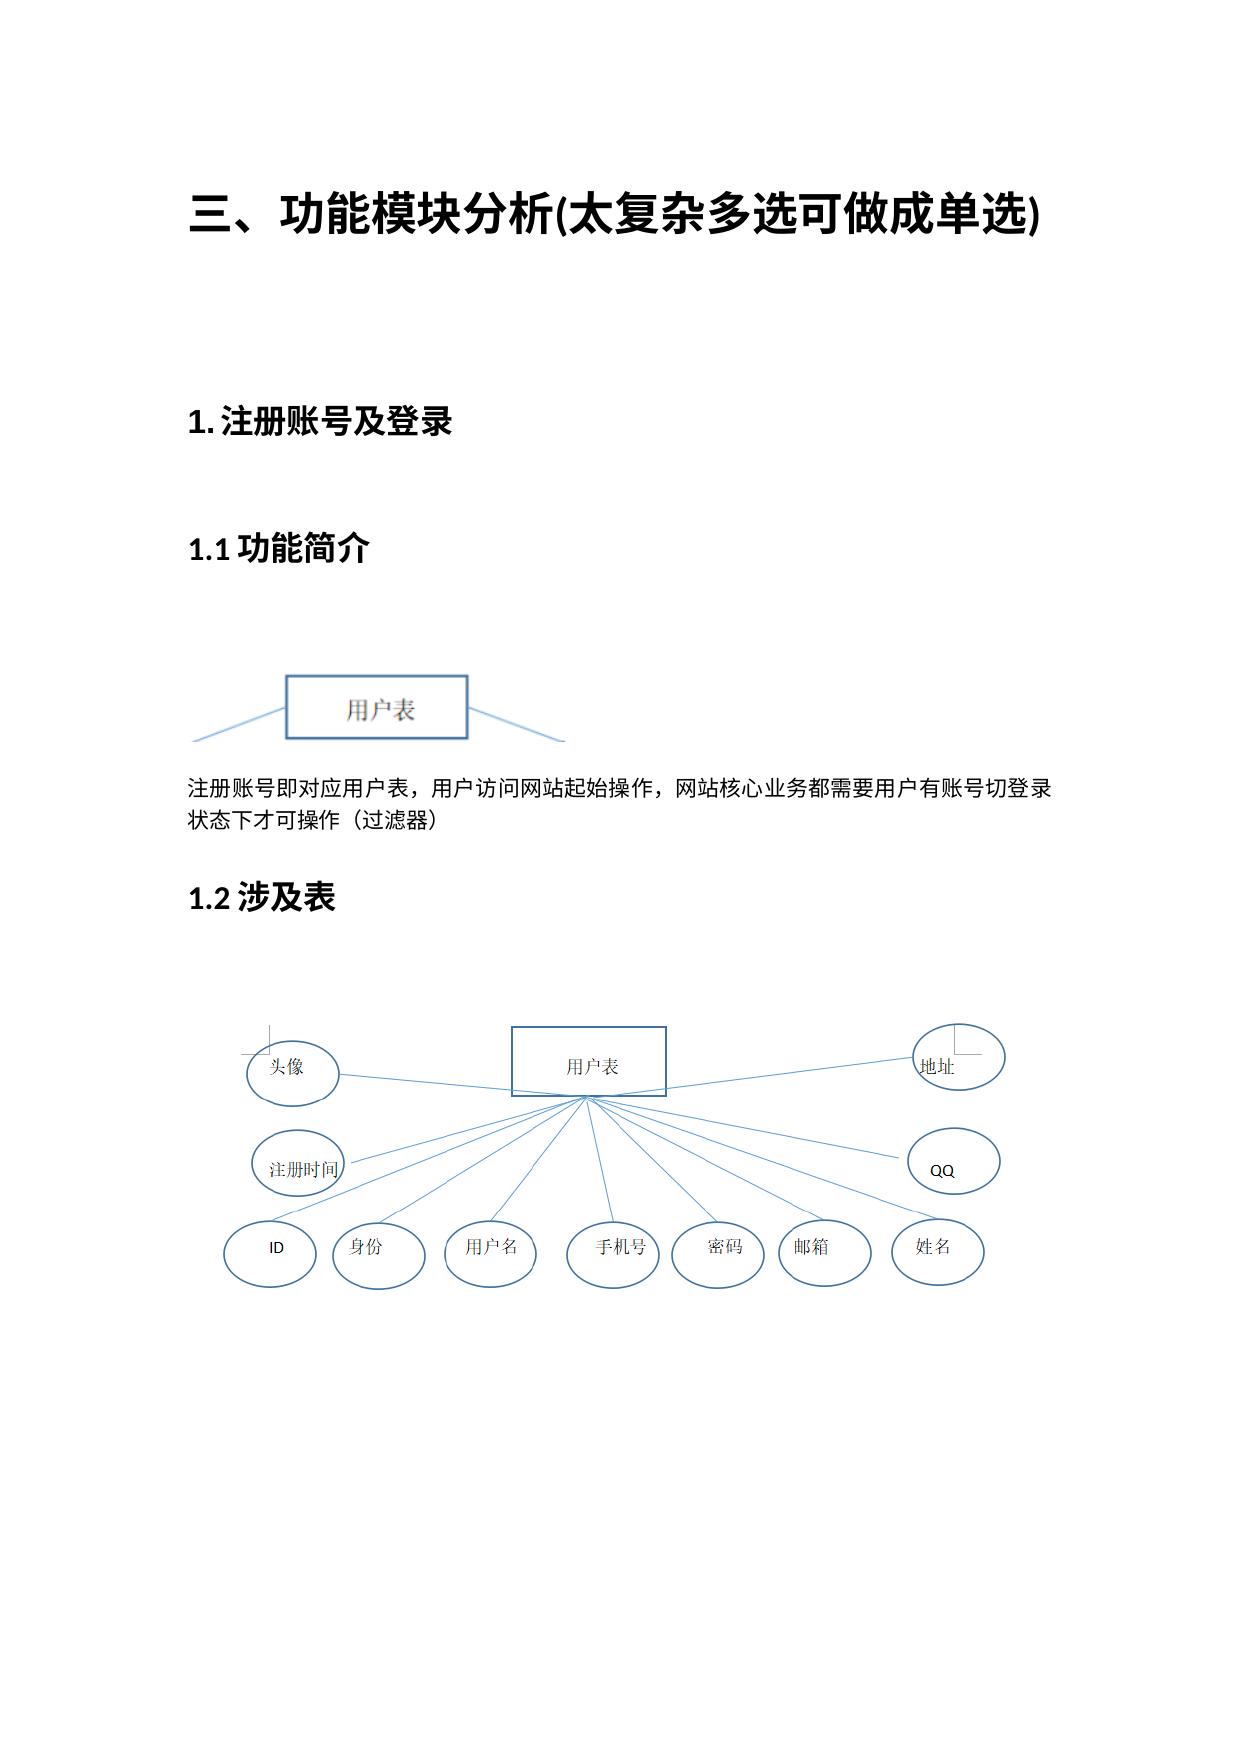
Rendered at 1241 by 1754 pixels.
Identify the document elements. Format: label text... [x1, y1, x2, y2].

picture [187, 640, 600, 742]
list 注册账号即对应用户表，用户访问网站起始操作，网站核心业务都需要用户有账号切登录状态下才可操作（过滤器） [187, 770, 1053, 835]
subtitle 1.1功能简介 [187, 513, 1053, 578]
subtitle 功能模块分析(太复杂多选可做成单选) [187, 162, 1053, 259]
picture [187, 989, 1052, 1324]
subtitle 注册账号及登录 [187, 387, 1053, 452]
subtitle 1.2涉及表 [187, 862, 1053, 927]
